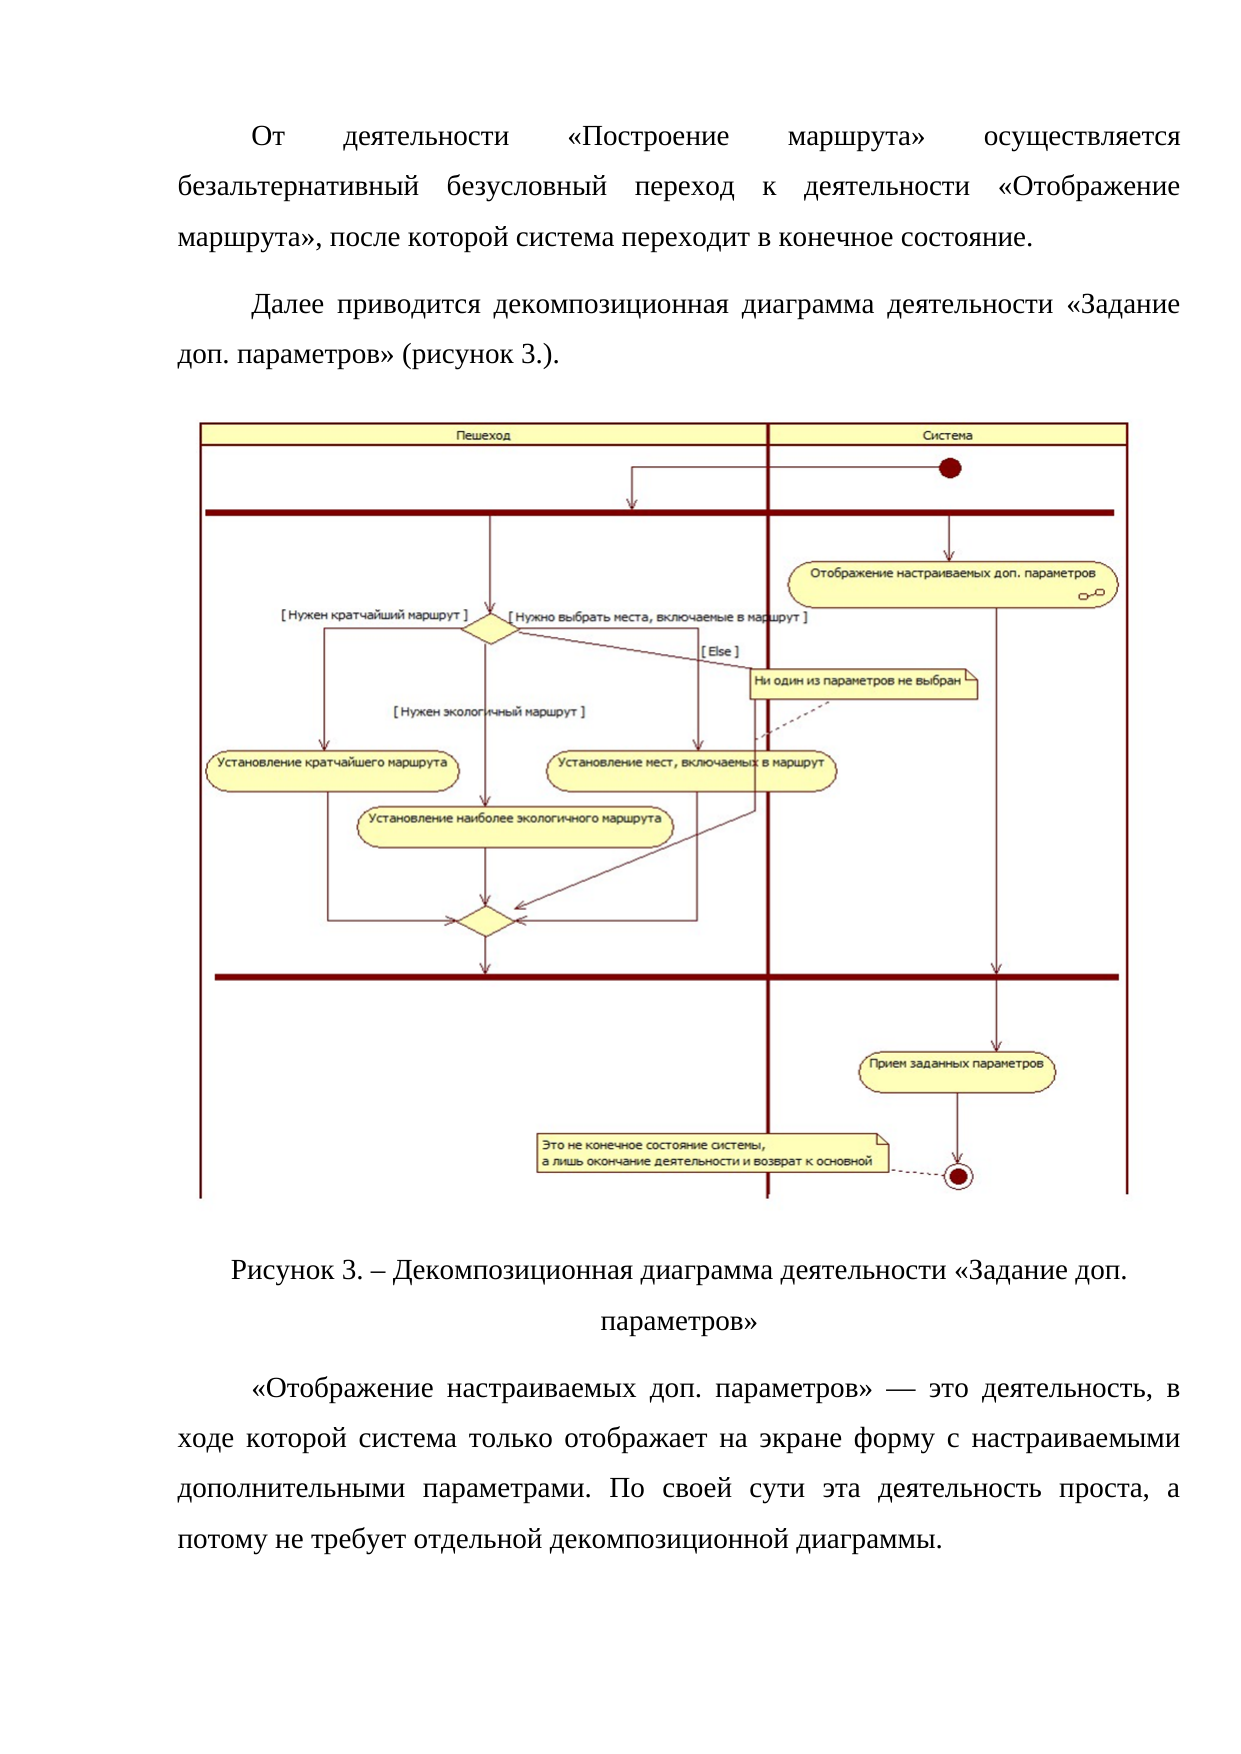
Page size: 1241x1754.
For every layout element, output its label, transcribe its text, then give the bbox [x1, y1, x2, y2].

picture [177, 403, 1152, 1219]
text Рисунок 3. – Декомпозиционная диаграмма деятельности «Задание доп. параметров» [177, 1252, 1181, 1336]
text От деятельности «Построение маршрута» осуществляется безальтернативный безусловный переход к деятельности «Отображение маршрута», после которой система переходит в конечное состояние. [177, 118, 1181, 252]
text Далее приводится декомпозиционная диаграмма деятельности «Задание доп. параметров» (рисунок 3.). [177, 286, 1181, 369]
text «Отображение настраиваемых доп. параметров» — это деятельность, в ходе которой система только отображает на экране форму с настраиваемыми дополнительными параметрами. По своей сути эта деятельность проста, а потому не требует отдельной декомпозиционной диаграммы. [177, 1370, 1181, 1554]
